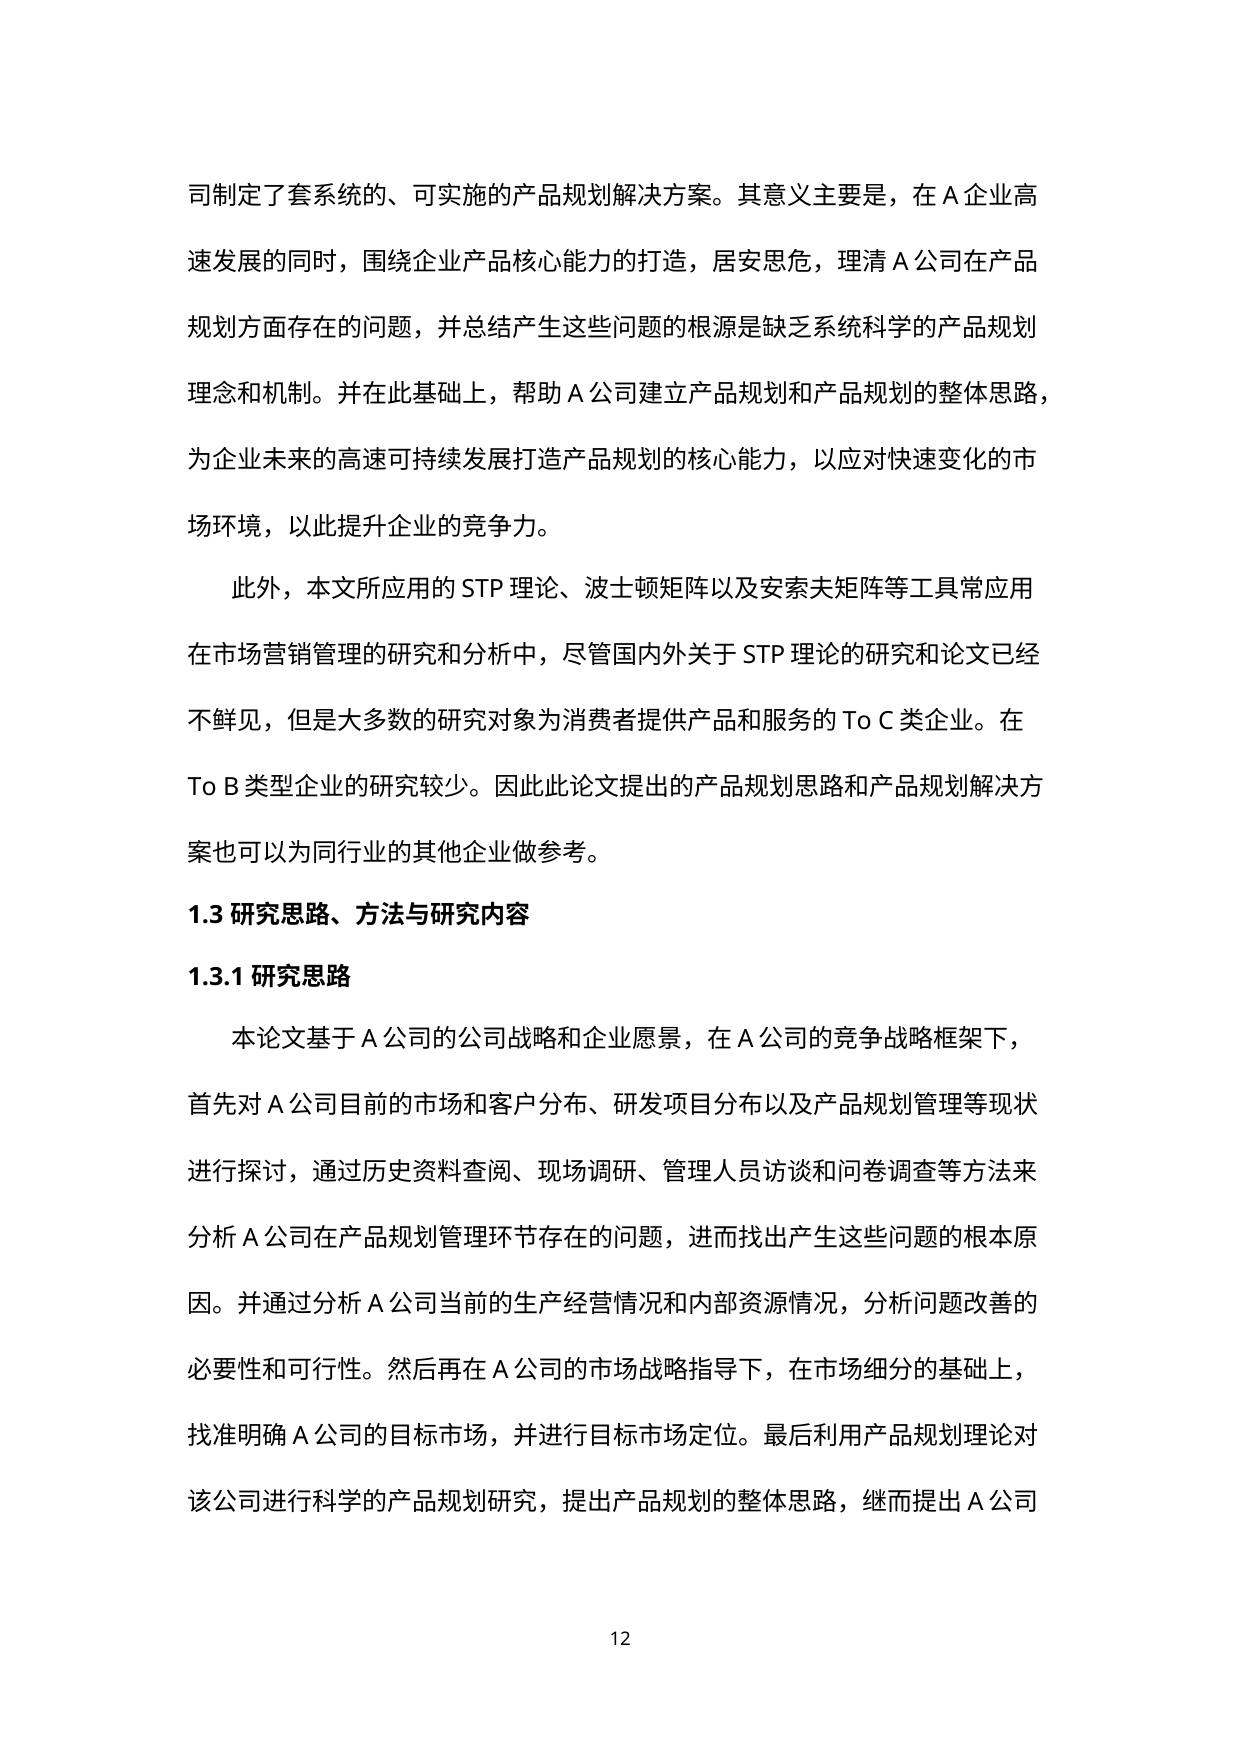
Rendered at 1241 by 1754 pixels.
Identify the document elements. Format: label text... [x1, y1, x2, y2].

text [187, 172, 1053, 546]
text 1.3 研究思路、方法与研究内容 [187, 891, 1053, 935]
text 此外，本文所应用的STP理论、波士顿矩阵以及安索夫矩阵等工具常应用在市场营销管理的研究和分析中，尽管国内外关于STP理论的研究和论文已经不鲜见，但是大多数的研究对象为消费者提供产品和服务的To C类企业。在To B类型企业的研究较少。因此此论文提出的产品规划思路和产品规划解决方案也可以为同行业的其他企业做参考。 [187, 564, 1053, 873]
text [187, 1015, 1053, 1521]
text 1.3.1 研究思路 [187, 953, 1053, 997]
